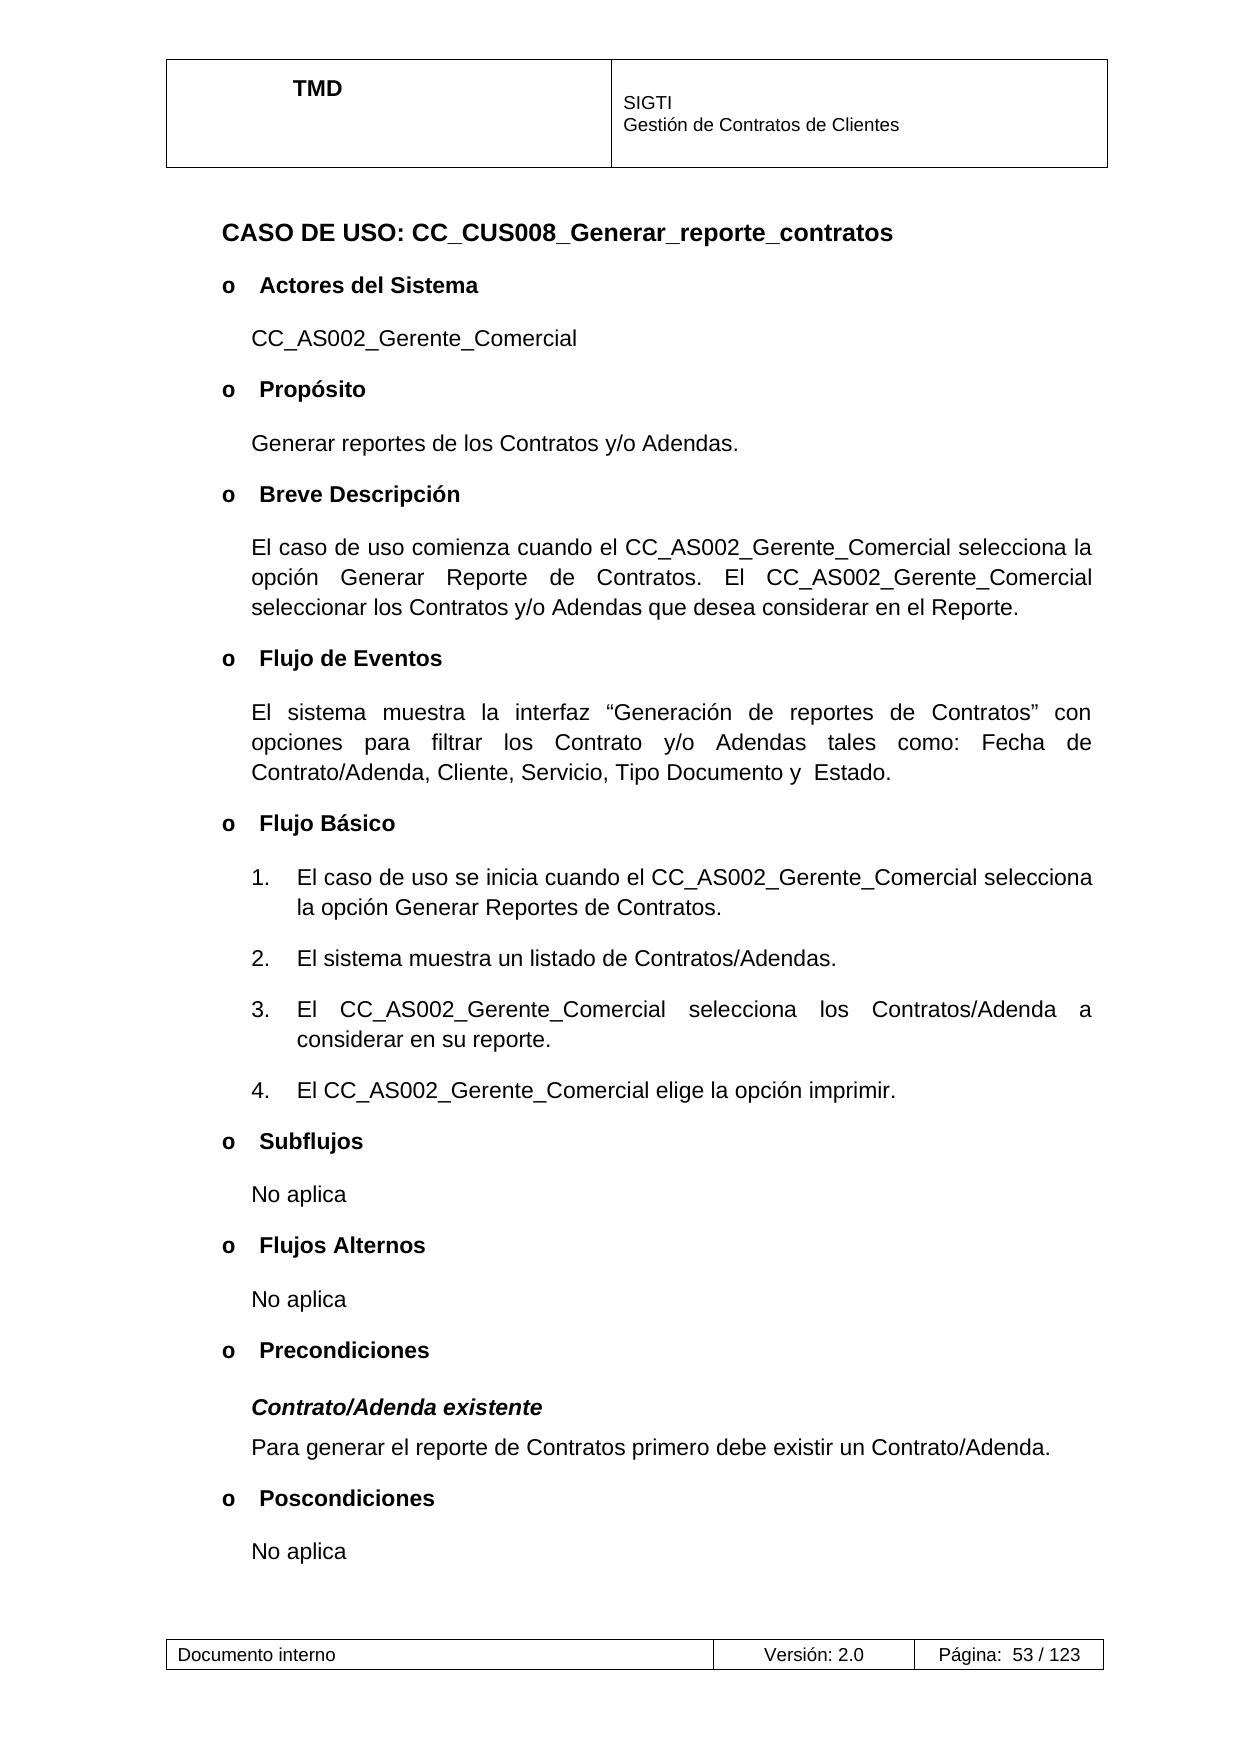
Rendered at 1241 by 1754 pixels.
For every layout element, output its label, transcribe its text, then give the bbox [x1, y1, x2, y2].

list Contrato/Adenda existente [251, 1394, 1092, 1421]
list El sistema muestra la interfaz “Generación de reportes de Contratos” con opciones para filtrar los Contrato y/o Adendas tales como: Fecha de Contrato/Adenda, Cliente, Servicio, Tipo Documento y Estado. [251, 699, 1092, 786]
list No aplica [251, 1286, 1092, 1312]
list CASO DE USO: CC_CUS008_Generar_reporte_contratos [222, 218, 1092, 247]
list Actores del Sistema [222, 272, 1092, 300]
list El CC_AS002_Gerente_Comercial elige la opción imprimir. [251, 1077, 1092, 1103]
list No aplica [251, 1538, 1092, 1564]
list Poscondiciones [222, 1485, 1092, 1513]
list El sistema muestra un listado de Contratos/Adendas. [251, 945, 1092, 971]
list Generar reportes de los Contratos y/o Adendas. [251, 429, 1092, 456]
list Subflujos [222, 1128, 1092, 1156]
list Flujo Básico [222, 810, 1092, 838]
list Breve Descripción [222, 481, 1092, 509]
list El CC_AS002_Gerente_Comercial selecciona los Contratos/Adenda a considerar en su reporte. [251, 996, 1092, 1052]
list El caso de uso comienza cuando el CC_AS002_Gerente_Comercial selecciona la opción Generar Reporte de Contratos. El CC_AS002_Gerente_Comercial seleccionar los Contratos y/o Adendas que desea considerar en el Reporte. [251, 534, 1092, 621]
list CC_AS002_Gerente_Comercial [251, 325, 1092, 352]
list Propósito [222, 376, 1092, 404]
list No aplica [251, 1181, 1092, 1208]
list Flujo de Eventos [222, 645, 1092, 674]
list Para generar el reporte de Contratos primero debe existir un Contrato/Adenda. [251, 1434, 1092, 1460]
list Flujos Alternos [222, 1232, 1092, 1261]
list Precondiciones [222, 1337, 1092, 1365]
list El caso de uso se inicia cuando el CC_AS002_Gerente_Comercial selecciona la opción Generar Reportes de Contratos. [251, 863, 1092, 920]
